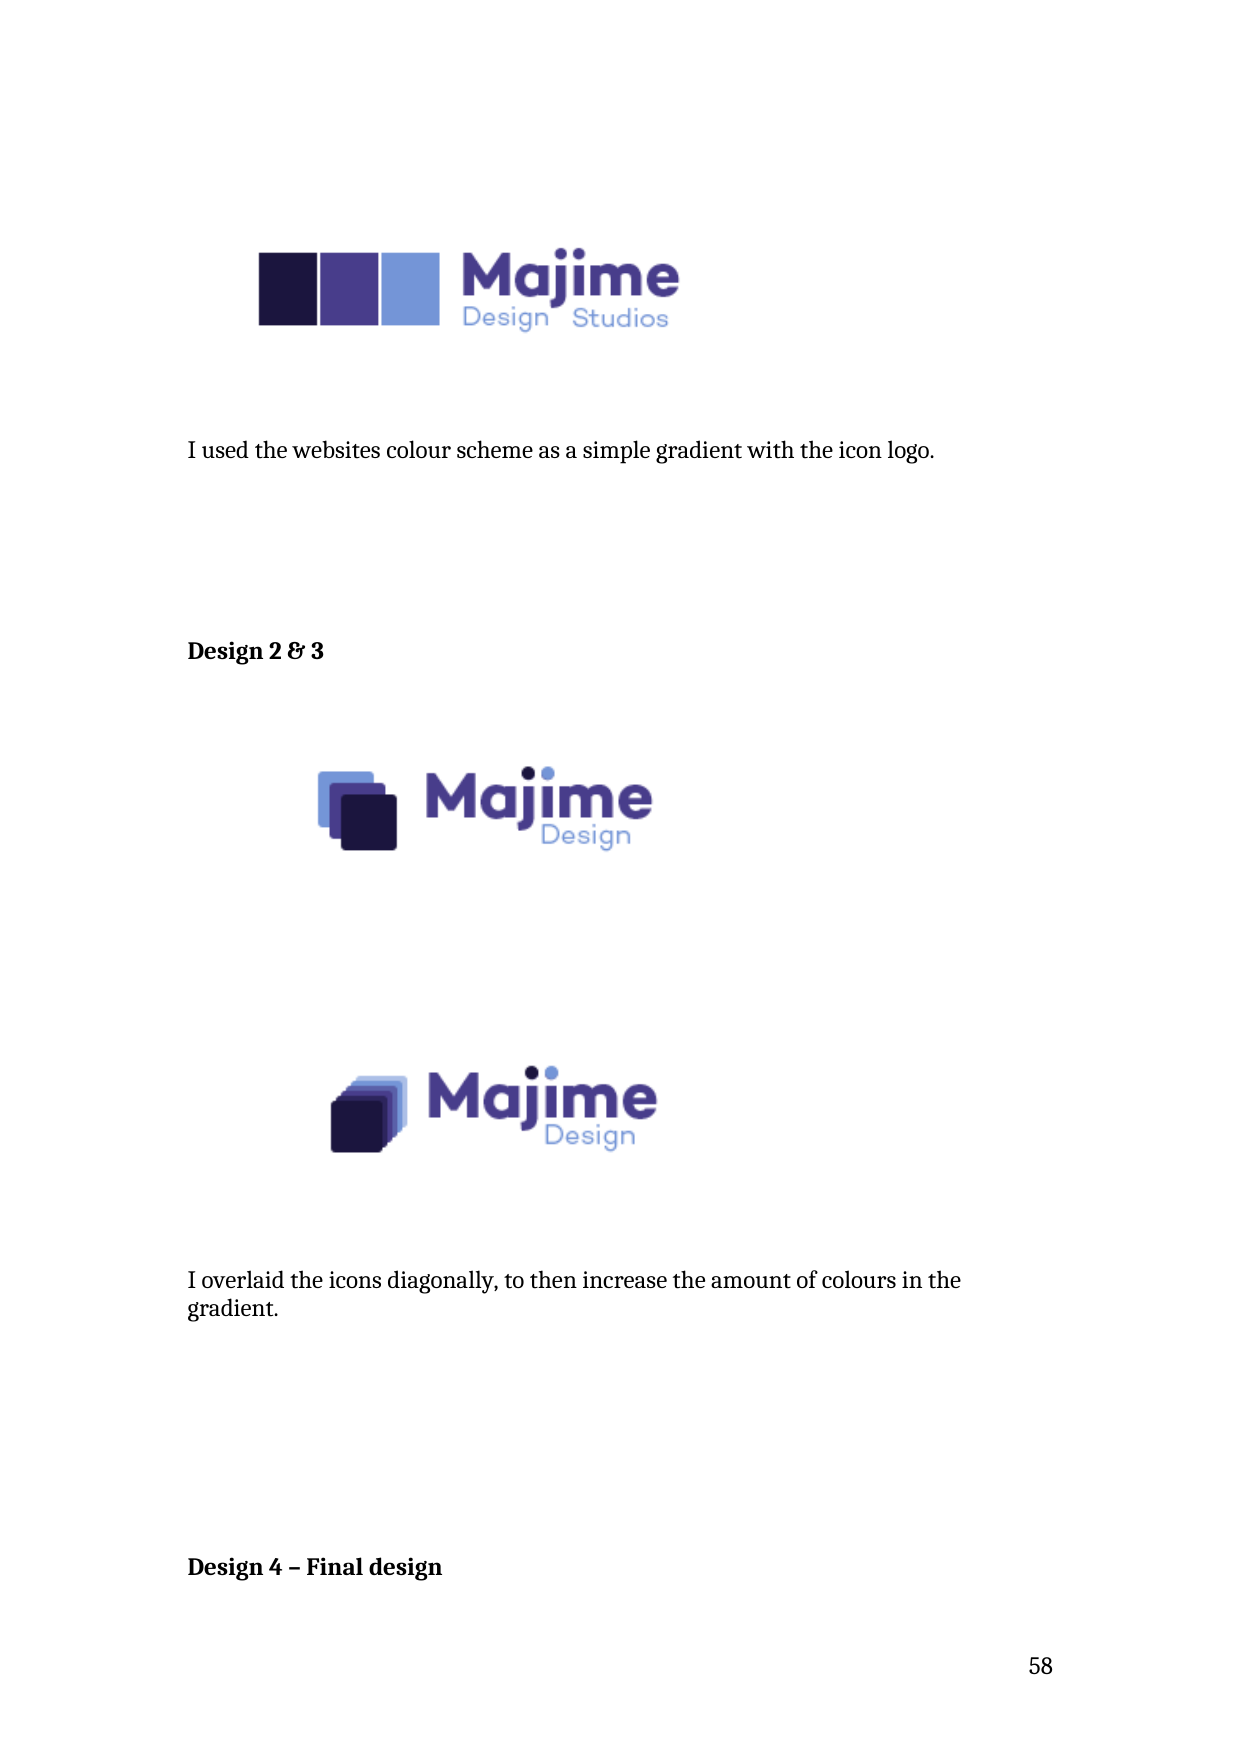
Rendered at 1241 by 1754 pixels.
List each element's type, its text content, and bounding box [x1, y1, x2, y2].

picture [187, 665, 882, 1266]
text I overlaid the icons diagonally, to then increase the amount of colours in the gradient. [187, 1266, 1053, 1323]
picture [187, 150, 845, 436]
text I used the websites colour scheme as a simple gradient with the icon logo. [187, 436, 1053, 464]
text Design 4 – Final design [187, 1553, 1053, 1582]
text Design 2 & 3 [187, 637, 1053, 666]
